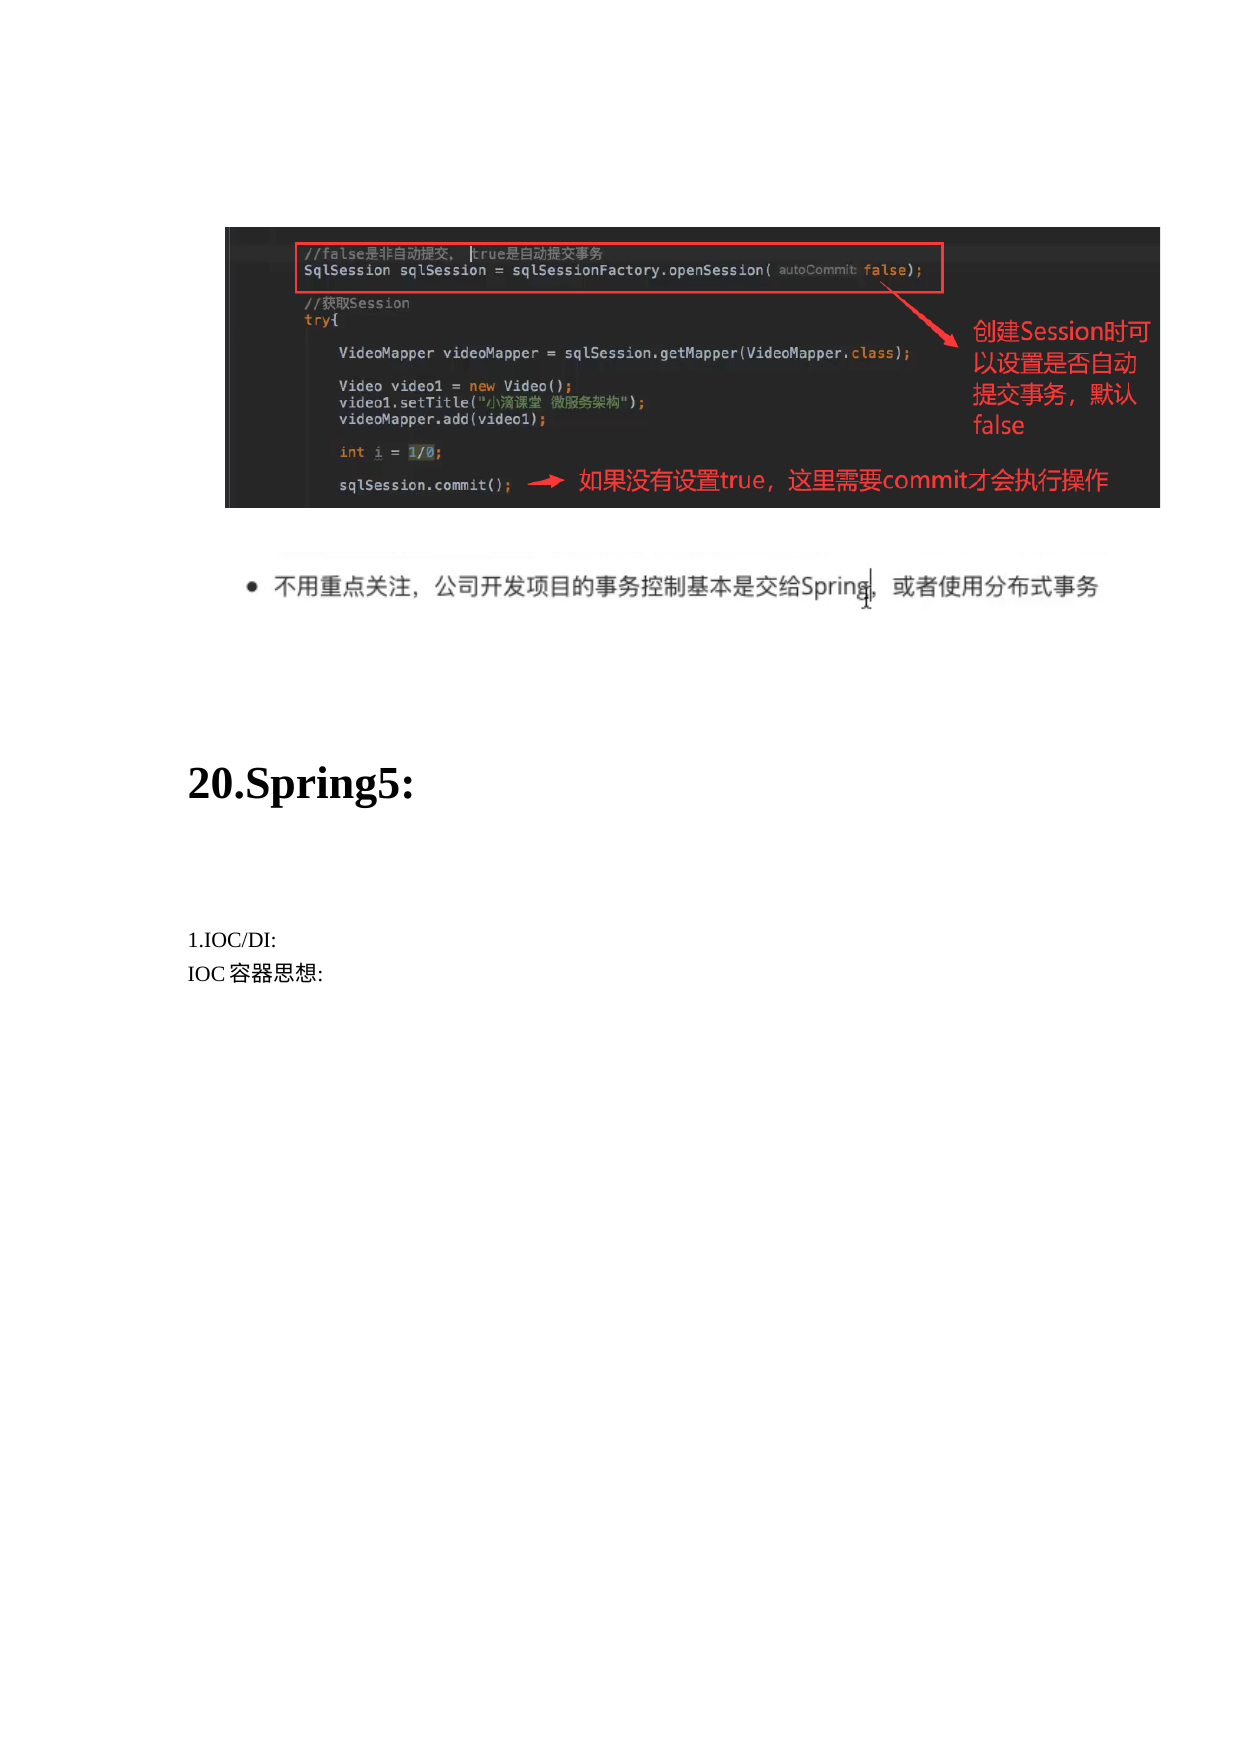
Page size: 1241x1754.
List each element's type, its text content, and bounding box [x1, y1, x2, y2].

text 1.IOC/DI: [187, 923, 1053, 956]
picture [225, 552, 1164, 628]
subtitle 20.Spring5: [187, 750, 1053, 815]
picture [225, 227, 1160, 508]
text IOC容器思想: [187, 956, 1053, 988]
